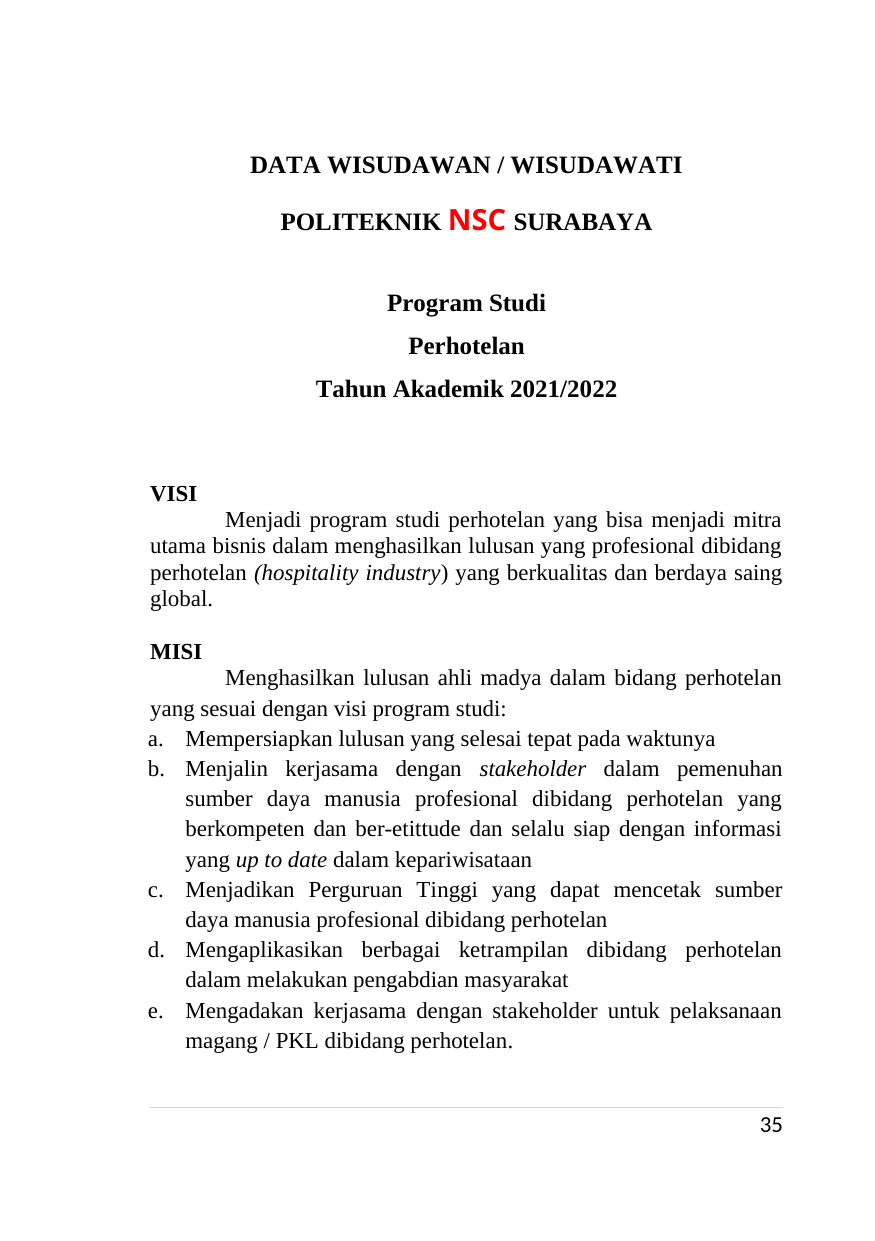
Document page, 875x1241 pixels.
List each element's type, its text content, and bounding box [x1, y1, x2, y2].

text MISI [150, 638, 783, 664]
text Program Studi [150, 288, 783, 317]
list Menjalin kerjasama dengan stakeholder dalam pemenuhan sumber daya manusia profesional dibidang perhotelan yang berkompeten dan ber-etittude dan selalu siap dengan informasi yang up to date dalam kepariwisataan [148, 755, 783, 872]
list Mempersiapkan lulusan yang selesai tepat pada waktunya [148, 725, 783, 751]
list Menjadikan Perguruan Tinggi yang dapat mencetak sumber daya manusia profesional dibidang perhotelan [148, 876, 783, 932]
list Mengadakan kerjasama dengan stakeholder untuk pelaksanaan magang / PKL dibidang perhotelan. [148, 997, 783, 1053]
text Perhotelan [150, 331, 783, 360]
text Tahun Akademik 2021/2022 [150, 374, 783, 403]
list Menghasilkan lulusan ahli madya dalam bidang perhotelan yang sesuai dengan visi program studi: [148, 664, 783, 721]
text VISI [150, 480, 783, 506]
list Mengaplikasikan berbagai ketrampilan dibidang perhotelan dalam melakukan pengabdian masyarakat [148, 936, 783, 993]
text DATA WISUDAWAN / WISUDAWATI [150, 150, 783, 179]
text Menjadi program studi perhotelan yang bisa menjadi mitra utama bisnis dalam menghasilkan lulusan yang profesional dibidang perhotelan (hospitality industry) yang berkualitas dan berdaya saing global. [150, 506, 783, 612]
list POLITEKNIK NSC SURABAYA [150, 200, 783, 239]
